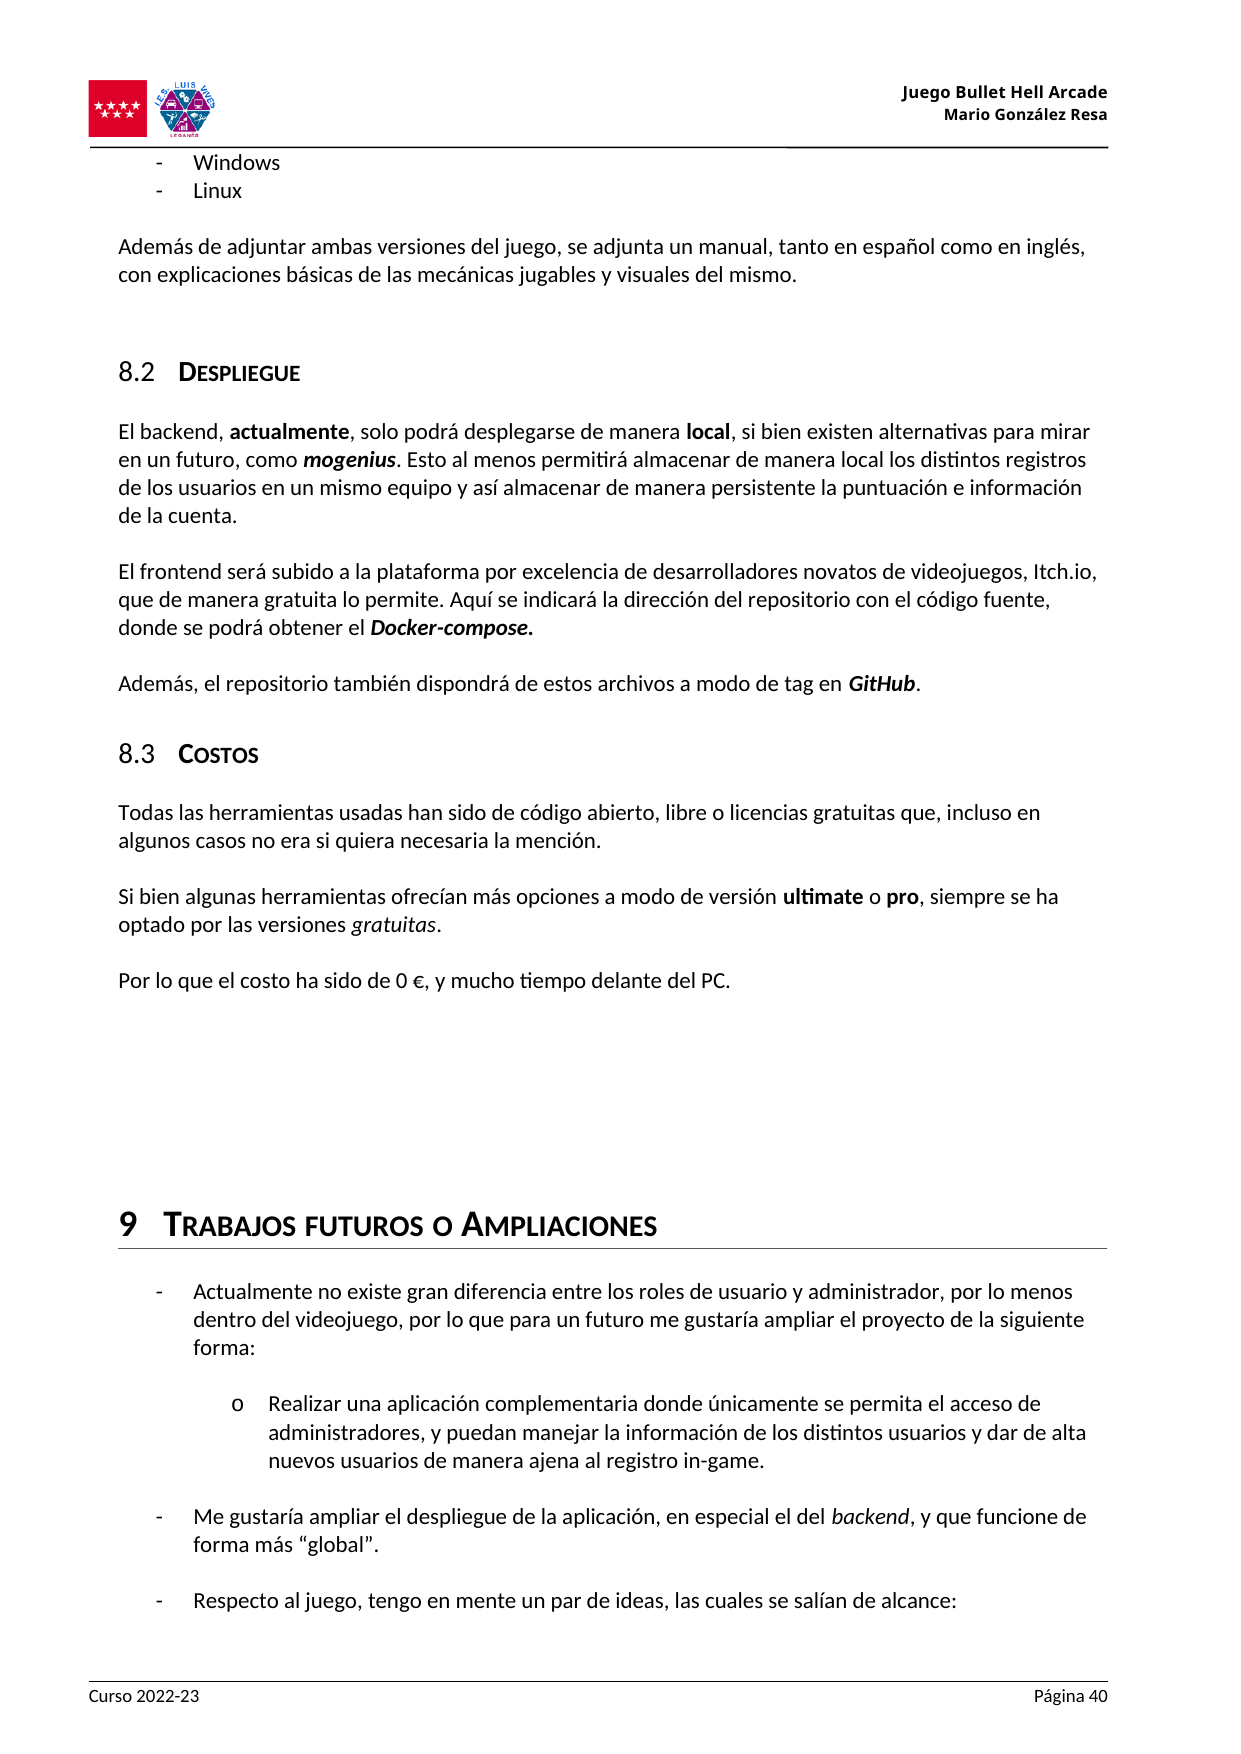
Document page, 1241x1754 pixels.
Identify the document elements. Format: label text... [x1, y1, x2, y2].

subtitle Costos [118, 735, 1107, 770]
list Me gustaría ampliar el despliegue de la aplicación, en especial el del backend, y que funcione de forma más “global”. [156, 1502, 1107, 1558]
list Linux [156, 176, 1107, 204]
subtitle Trabajos futuros o Ampliaciones [118, 1200, 1107, 1248]
text El frontend será subido a la plataforma por excelencia de desarrolladores novatos de videojuegos, Itch.io, que de manera gratuita lo permite. Aquí se indicará la dirección del repositorio con el código fuente, donde se podrá obtener el Docker-compose. [118, 557, 1107, 641]
list Respecto al juego, tengo en mente un par de ideas, las cuales se salían de alcance: [156, 1587, 1107, 1614]
text Además, el repositorio también dispondrá de estos archivos a modo de tag en GitHub. [118, 669, 1107, 697]
subtitle Despliegue [118, 353, 1107, 389]
text Además de adjuntar ambas versiones del juego, se adjunta un manual, tanto en español como en inglés, con explicaciones básicas de las mecánicas jugables y visuales del mismo. [118, 232, 1107, 288]
picture [87, 80, 215, 136]
list Realizar una aplicación complementaria donde únicamente se permita el acceso de administradores, y puedan manejar la información de los distintos usuarios y dar de alta nuevos usuarios de manera ajena al registro in-game. [231, 1389, 1107, 1474]
text Si bien algunas herramientas ofrecían más opciones a modo de versión ultimate o pro, siempre se ha optado por las versiones gratuitas. [118, 882, 1107, 938]
list Windows [156, 148, 1107, 176]
text Todas las herramientas usadas han sido de código abierto, libre o licencias gratuitas que, incluso en algunos casos no era si quiera necesaria la mención. [118, 798, 1107, 854]
text El backend, actualmente, solo podrá desplegarse de manera local, si bien existen alternativas para mirar en un futuro, como mogenius. Esto al menos permitirá almacenar de manera local los distintos registros de los usuarios en un mismo equipo y así almacenar de manera persistente la puntuación e información de la cuenta. [118, 417, 1107, 529]
list Actualmente no existe gran diferencia entre los roles de usuario y administrador, por lo menos dentro del videojuego, por lo que para un futuro me gustaría ampliar el proyecto de la siguiente forma: [156, 1277, 1107, 1361]
text Por lo que el costo ha sido de 0 €, y mucho tiempo delante del PC. [118, 967, 1107, 994]
